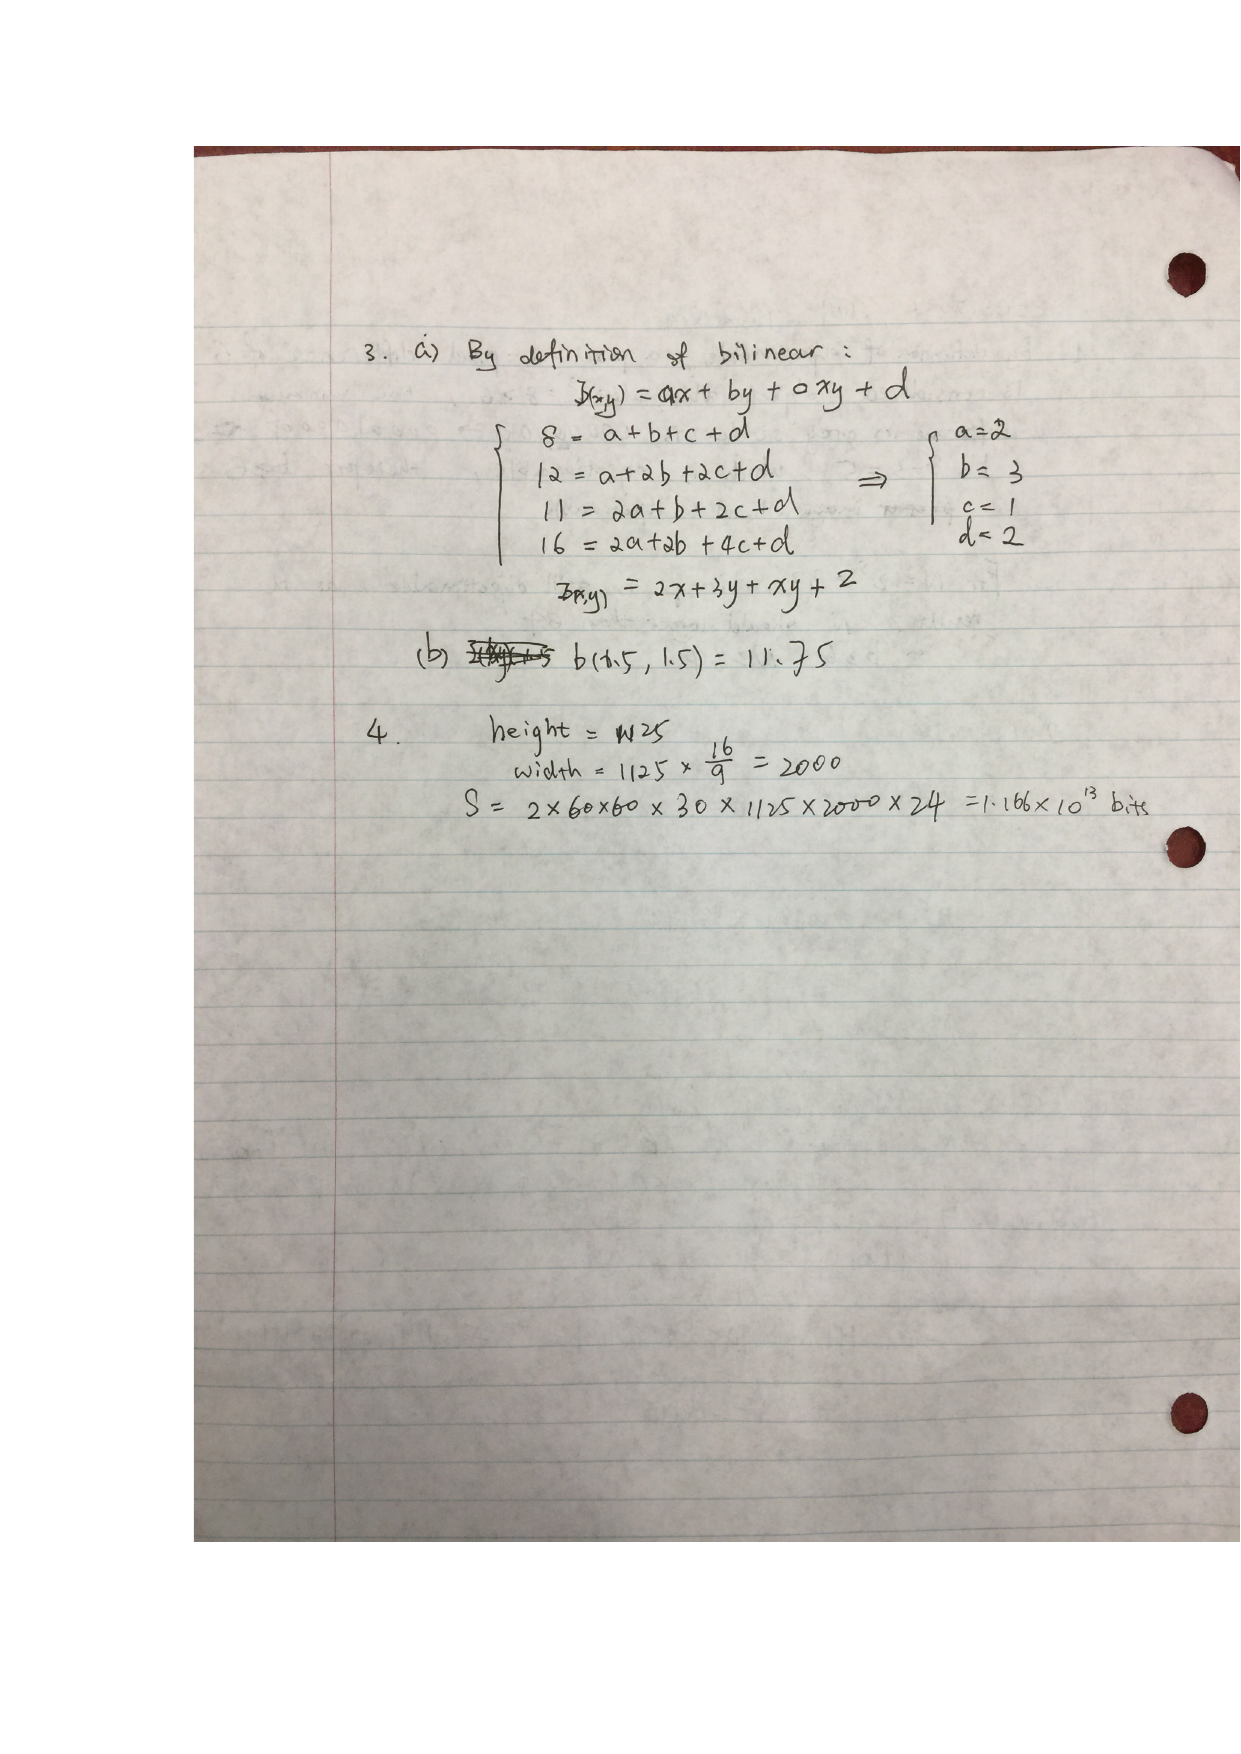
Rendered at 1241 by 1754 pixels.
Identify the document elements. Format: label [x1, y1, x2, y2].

picture [193, 146, 1240, 1542]
